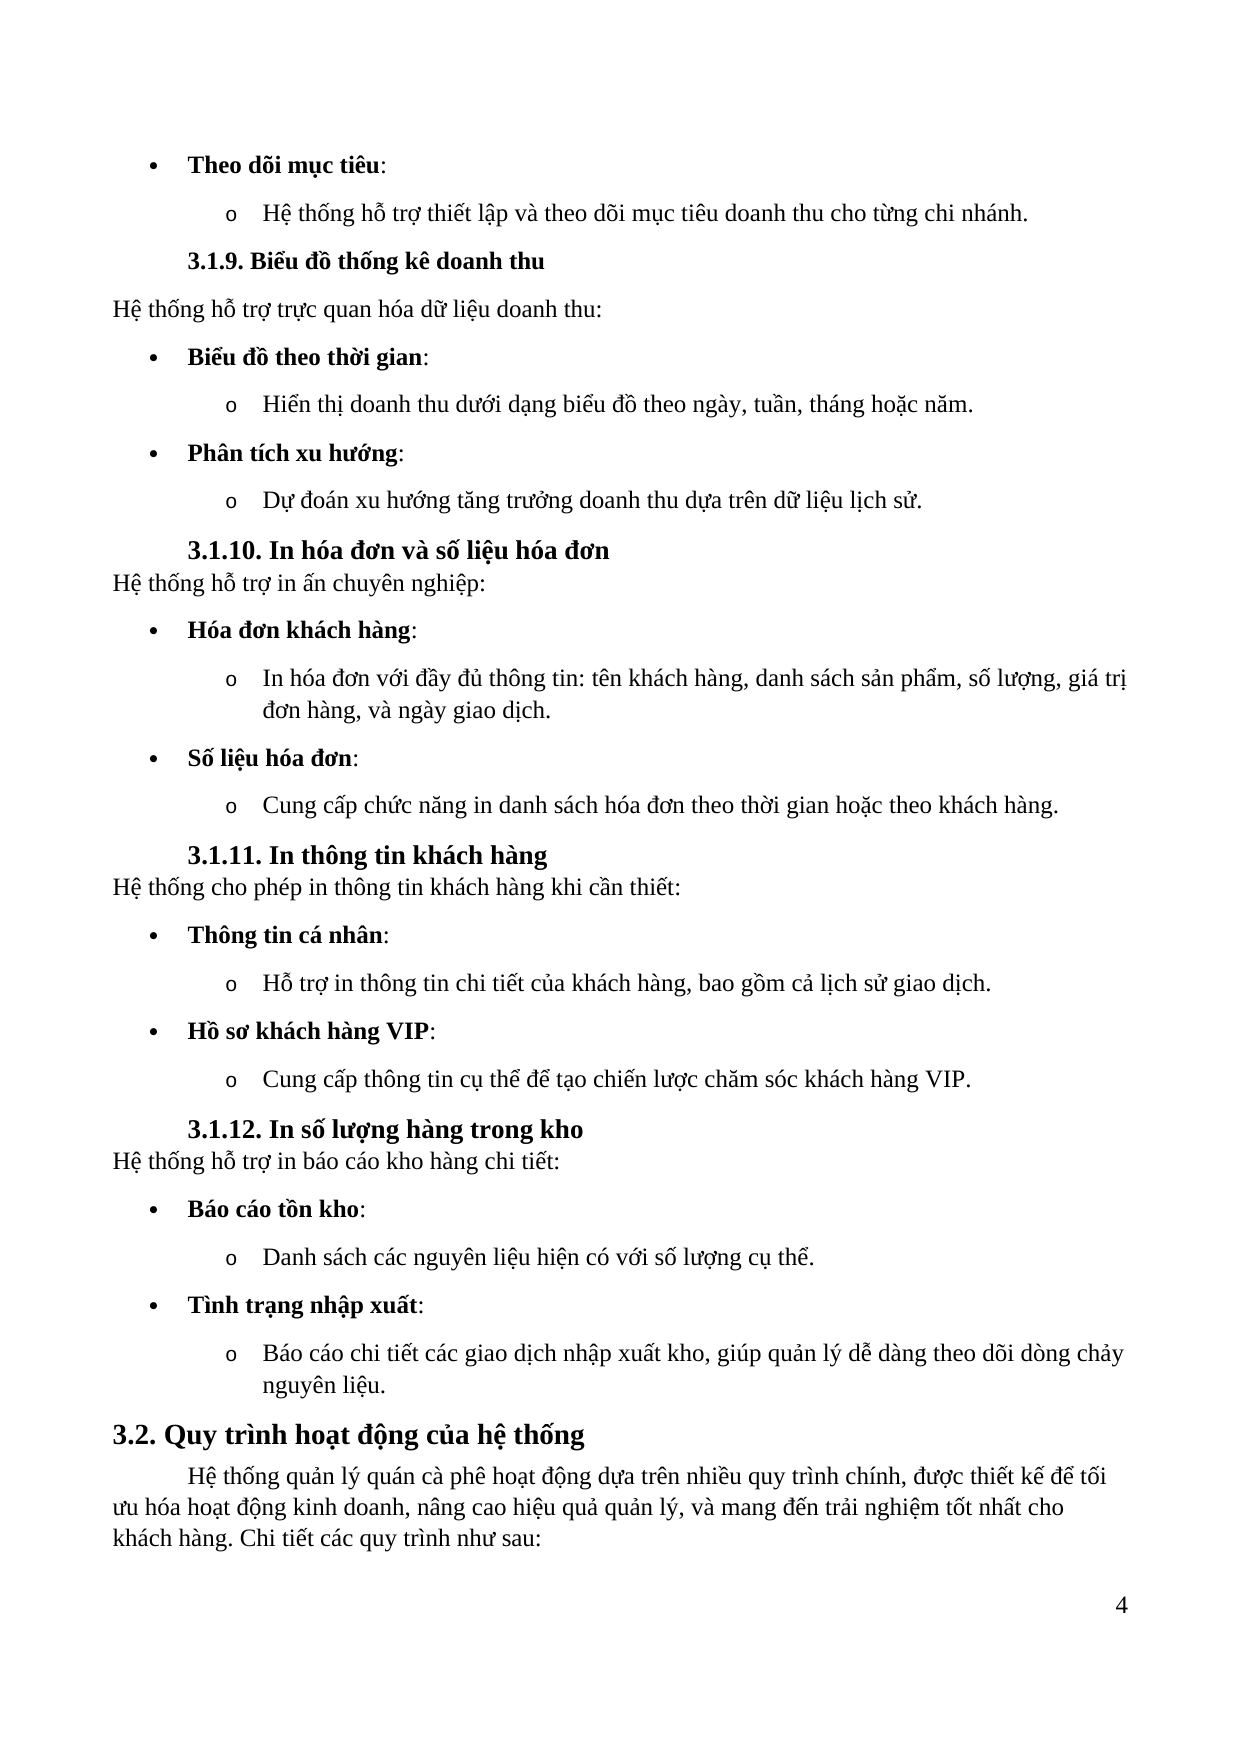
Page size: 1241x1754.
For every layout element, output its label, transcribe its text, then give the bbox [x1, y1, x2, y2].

list Phân tích xu hướng: [150, 438, 1128, 467]
text Hệ thống cho phép in thông tin khách hàng khi cần thiết: [112, 872, 1128, 901]
list Biểu đồ theo thời gian: [150, 342, 1128, 370]
text Hệ thống hỗ trợ in ấn chuyên nghiệp: [112, 568, 1128, 596]
subtitle 3.1.12. In số lượng hàng trong kho [112, 1113, 1128, 1144]
text Hệ thống hỗ trợ in báo cáo kho hàng chi tiết: [112, 1146, 1128, 1175]
text Hệ thống quản lý quán cà phê hoạt động dựa trên nhiều quy trình chính, được thiết kế để tối ưu hóa hoạt động kinh doanh, nâng cao hiệu quả quản lý, và mang đến trải nghiệm tốt nhất cho khách hàng. Chi tiết các quy trình như sau: [112, 1461, 1128, 1552]
list Hiển thị doanh thu dưới dạng biểu đồ theo ngày, tuần, tháng hoặc năm. [225, 389, 1128, 419]
list Dự đoán xu hướng tăng trưởng doanh thu dựa trên dữ liệu lịch sử. [225, 486, 1128, 515]
list Tình trạng nhập xuất: [150, 1290, 1128, 1319]
subtitle 3.2. Quy trình hoạt động của hệ thống [112, 1417, 1128, 1451]
list Thông tin cá nhân: [150, 920, 1128, 949]
list Cung cấp chức năng in danh sách hóa đơn theo thời gian hoặc theo khách hàng. [225, 790, 1128, 820]
text 3.1.9. Biểu đồ thống kê doanh thu [112, 246, 1128, 275]
list Báo cáo tồn kho: [150, 1194, 1128, 1223]
list Danh sách các nguyên liệu hiện có với số lượng cụ thể. [225, 1242, 1128, 1271]
list Cung cấp thông tin cụ thể để tạo chiến lược chăm sóc khách hàng VIP. [225, 1064, 1128, 1094]
list Hệ thống hỗ trợ thiết lập và theo dõi mục tiêu doanh thu cho từng chi nhánh. [225, 198, 1128, 227]
list Hỗ trợ in thông tin chi tiết của khách hàng, bao gồm cả lịch sử giao dịch. [225, 968, 1128, 997]
list Báo cáo chi tiết các giao dịch nhập xuất kho, giúp quản lý dễ dàng theo dõi dòng chảy nguyên liệu. [225, 1338, 1128, 1398]
list Số liệu hóa đơn: [150, 743, 1128, 771]
list In hóa đơn với đầy đủ thông tin: tên khách hàng, danh sách sản phẩm, số lượng, giá trị đơn hàng, và ngày giao dịch. [225, 663, 1128, 724]
list Theo dõi mục tiêu: [150, 150, 1128, 179]
subtitle 3.1.11. In thông tin khách hàng [112, 839, 1128, 870]
subtitle 3.1.10. In hóa đơn và số liệu hóa đơn [112, 534, 1128, 565]
list Hóa đơn khách hàng: [150, 615, 1128, 644]
list Hồ sơ khách hàng VIP: [150, 1016, 1128, 1045]
text Hệ thống hỗ trợ trực quan hóa dữ liệu doanh thu: [112, 294, 1128, 323]
